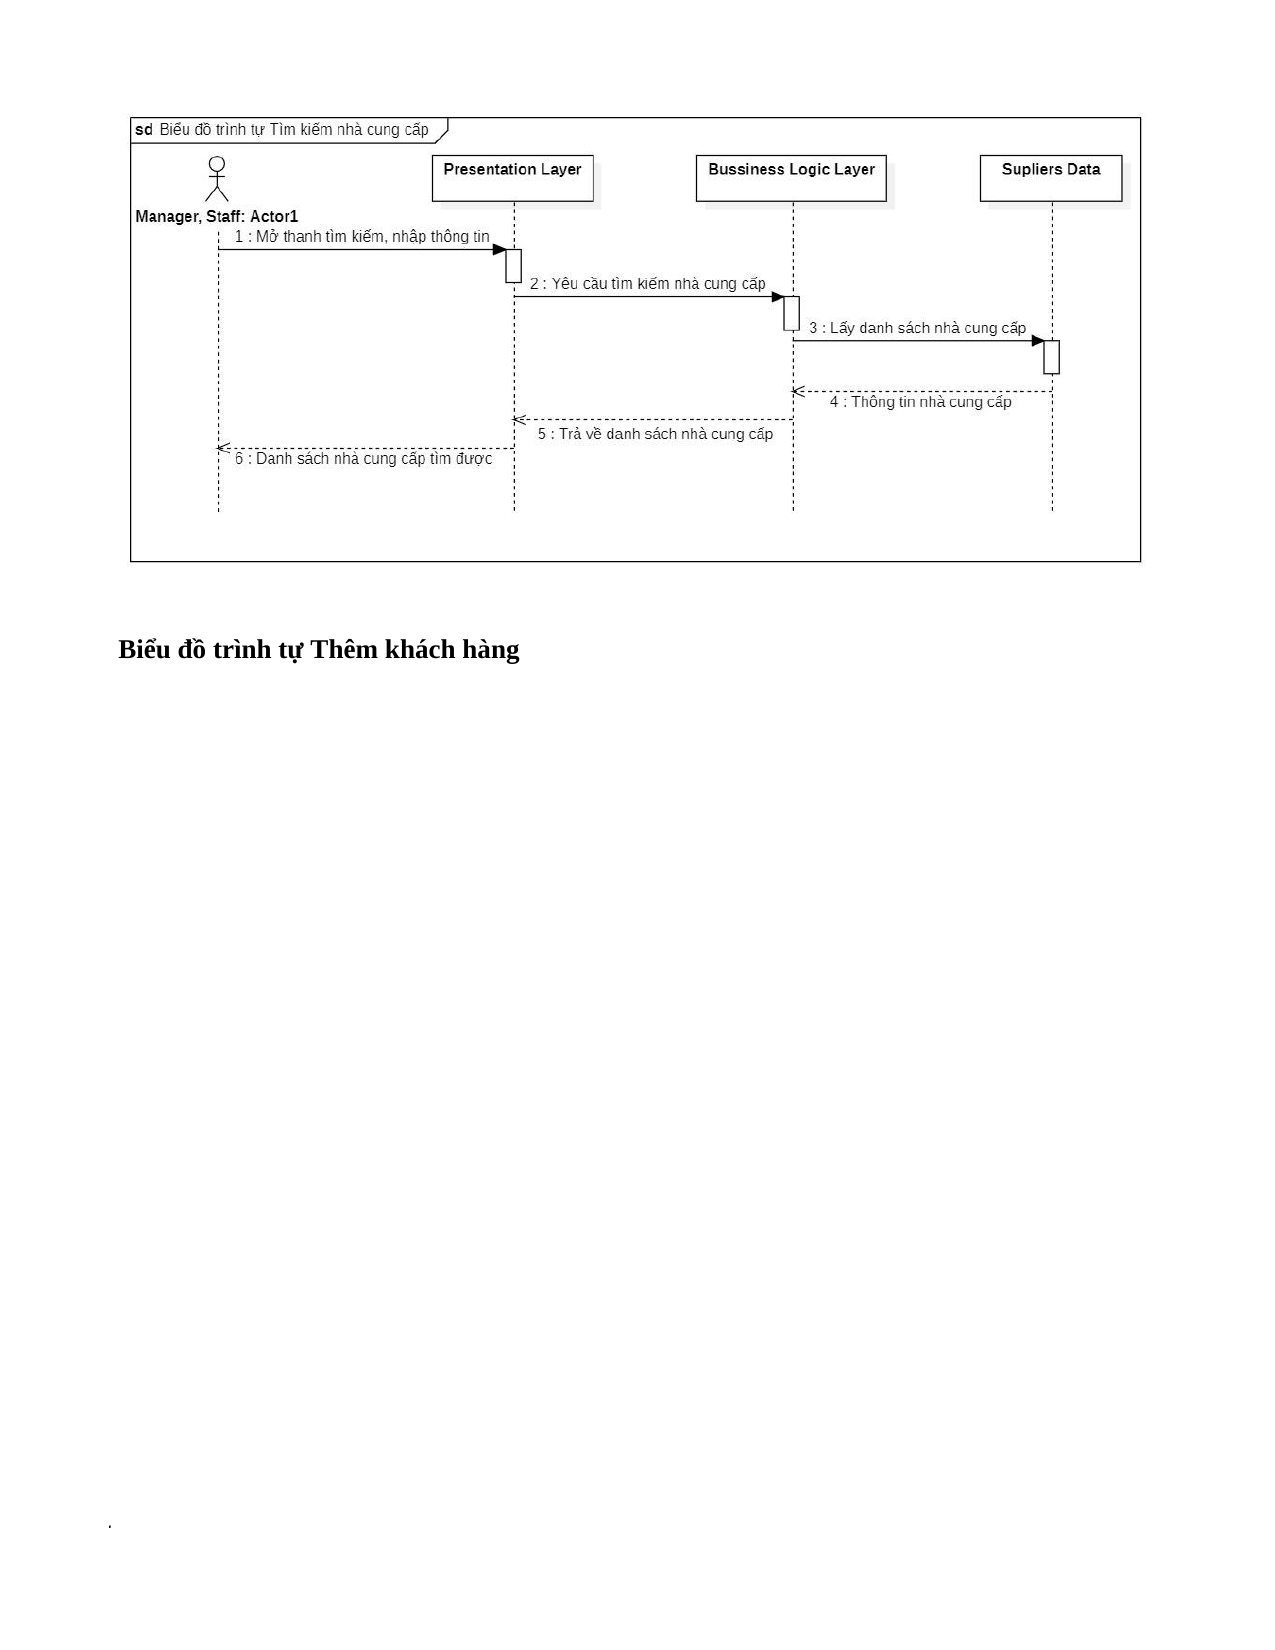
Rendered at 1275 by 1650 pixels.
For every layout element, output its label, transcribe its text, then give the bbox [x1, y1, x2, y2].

picture [118, 105, 1187, 608]
text Biểu đồ trình tự Thêm khách hàng [118, 633, 1186, 664]
